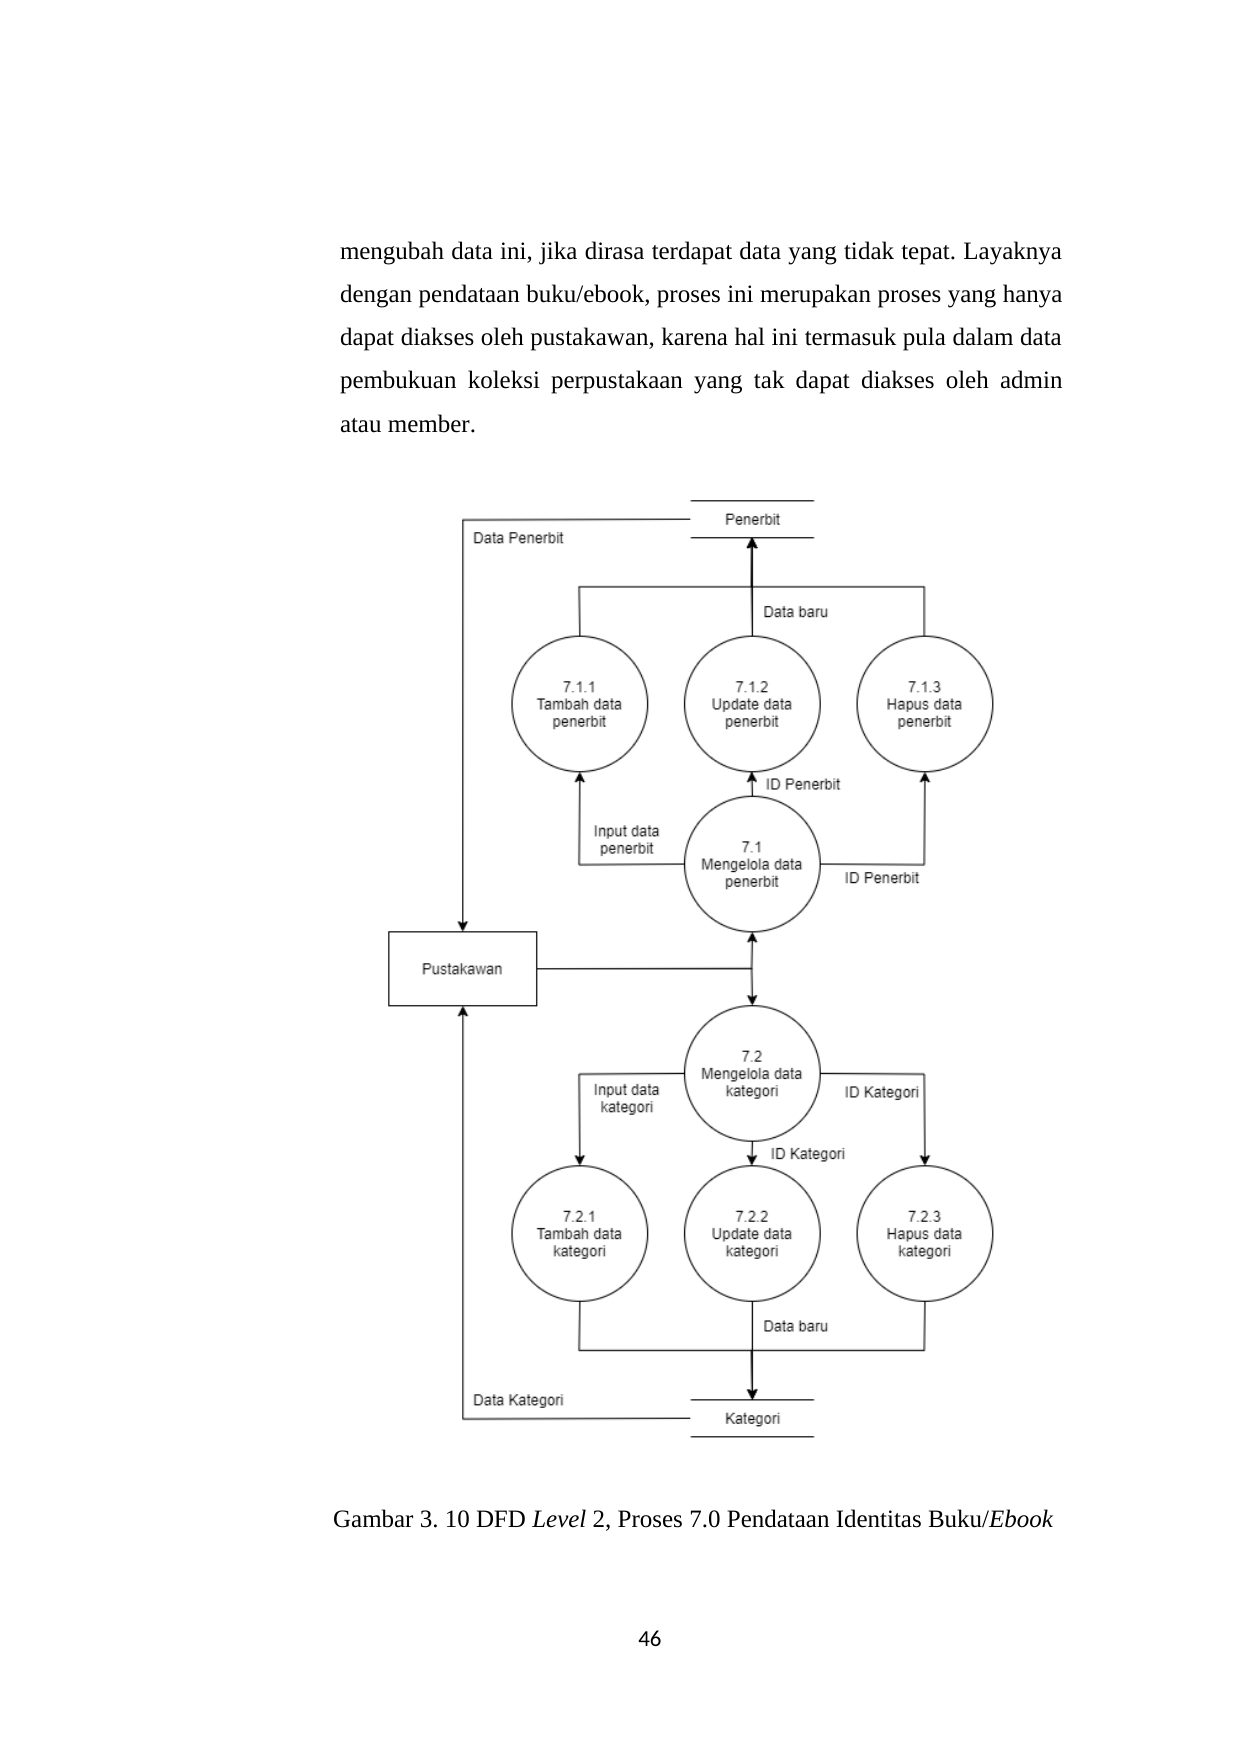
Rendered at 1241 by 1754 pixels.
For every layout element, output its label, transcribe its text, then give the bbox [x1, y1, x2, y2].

picture [339, 451, 1043, 1488]
text Gambar 3. 10 DFD Level 2, Proses 7.0 Pendataan Identitas Buku/Ebook [236, 1504, 1063, 1533]
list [340, 236, 1063, 437]
